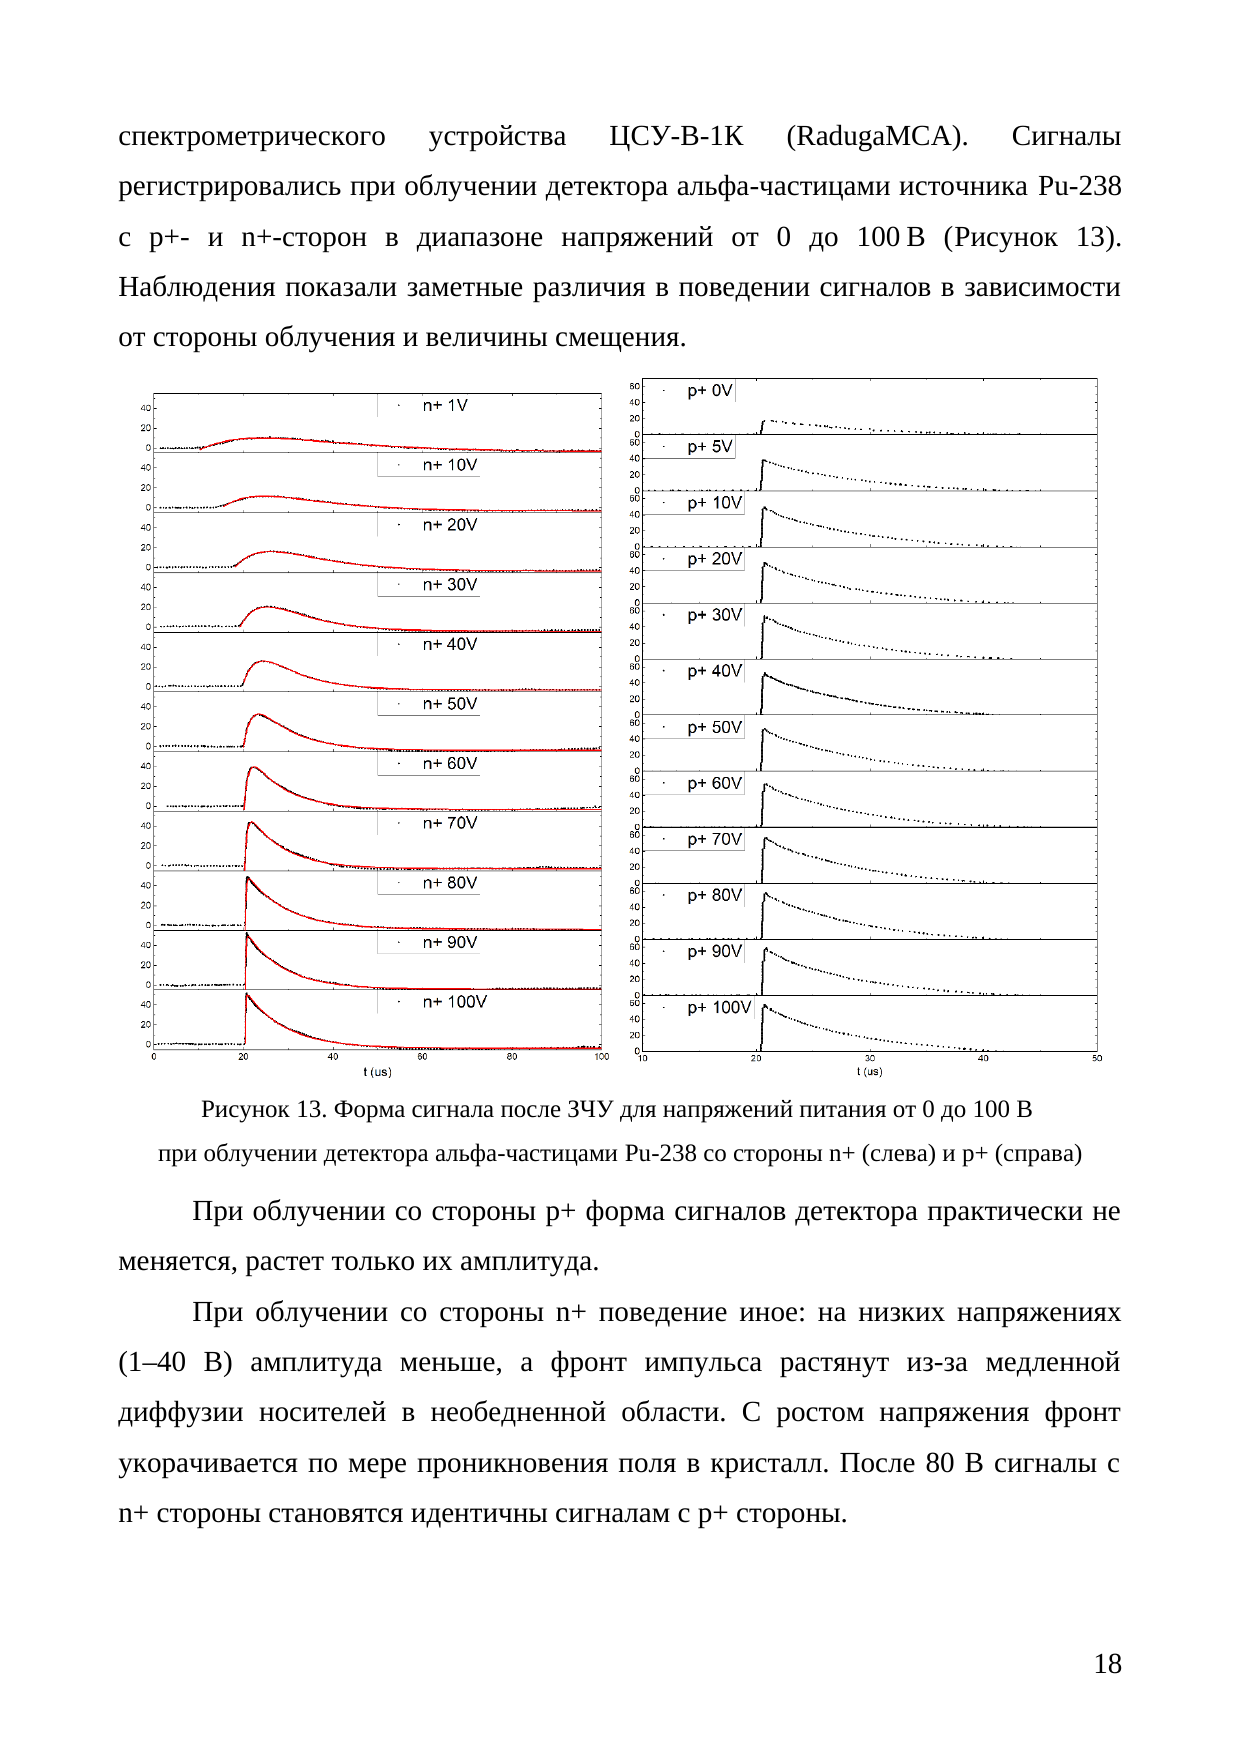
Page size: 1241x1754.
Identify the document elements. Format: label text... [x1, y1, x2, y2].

picture [125, 369, 1115, 1078]
text При облучении со стороны n+ поведение иное: на низких напряжениях (1–40 В) амплитуда меньше, а фронт импульса растянут из-за медленной диффузии носителей в необедненной области. С ростом напряжения фронт укорачивается по мере проникновения поля в кристалл. После 80 В сигналы с n+ стороны становятся идентичны сигналам с p+ стороны. [118, 1294, 1122, 1529]
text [118, 118, 1122, 353]
text При облучении со стороны p+ форма сигналов детектора практически не меняется, растет только их амплитуда. [118, 1193, 1122, 1277]
